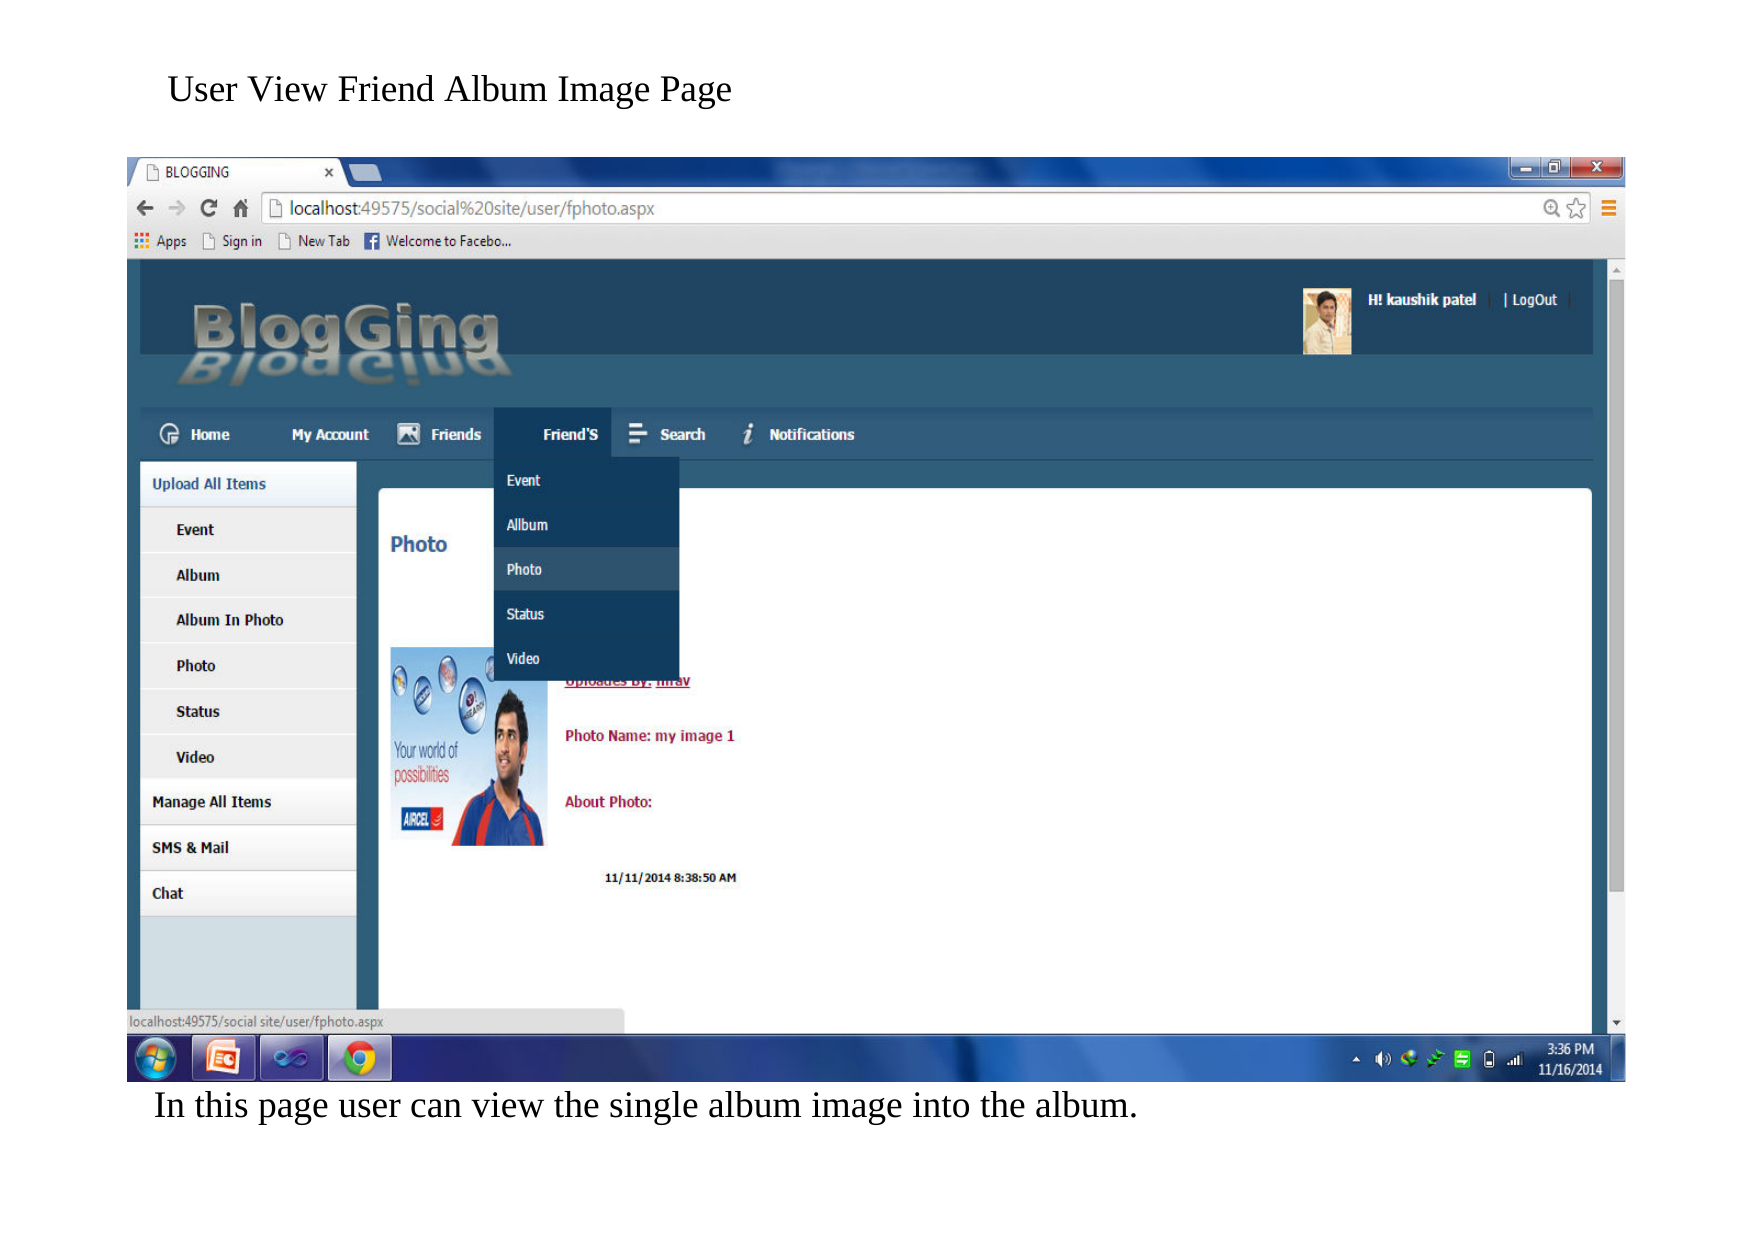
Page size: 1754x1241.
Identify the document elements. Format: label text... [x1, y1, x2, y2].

picture [127, 157, 1626, 1082]
text User View Friend Album Image Page [167, 66, 1641, 109]
